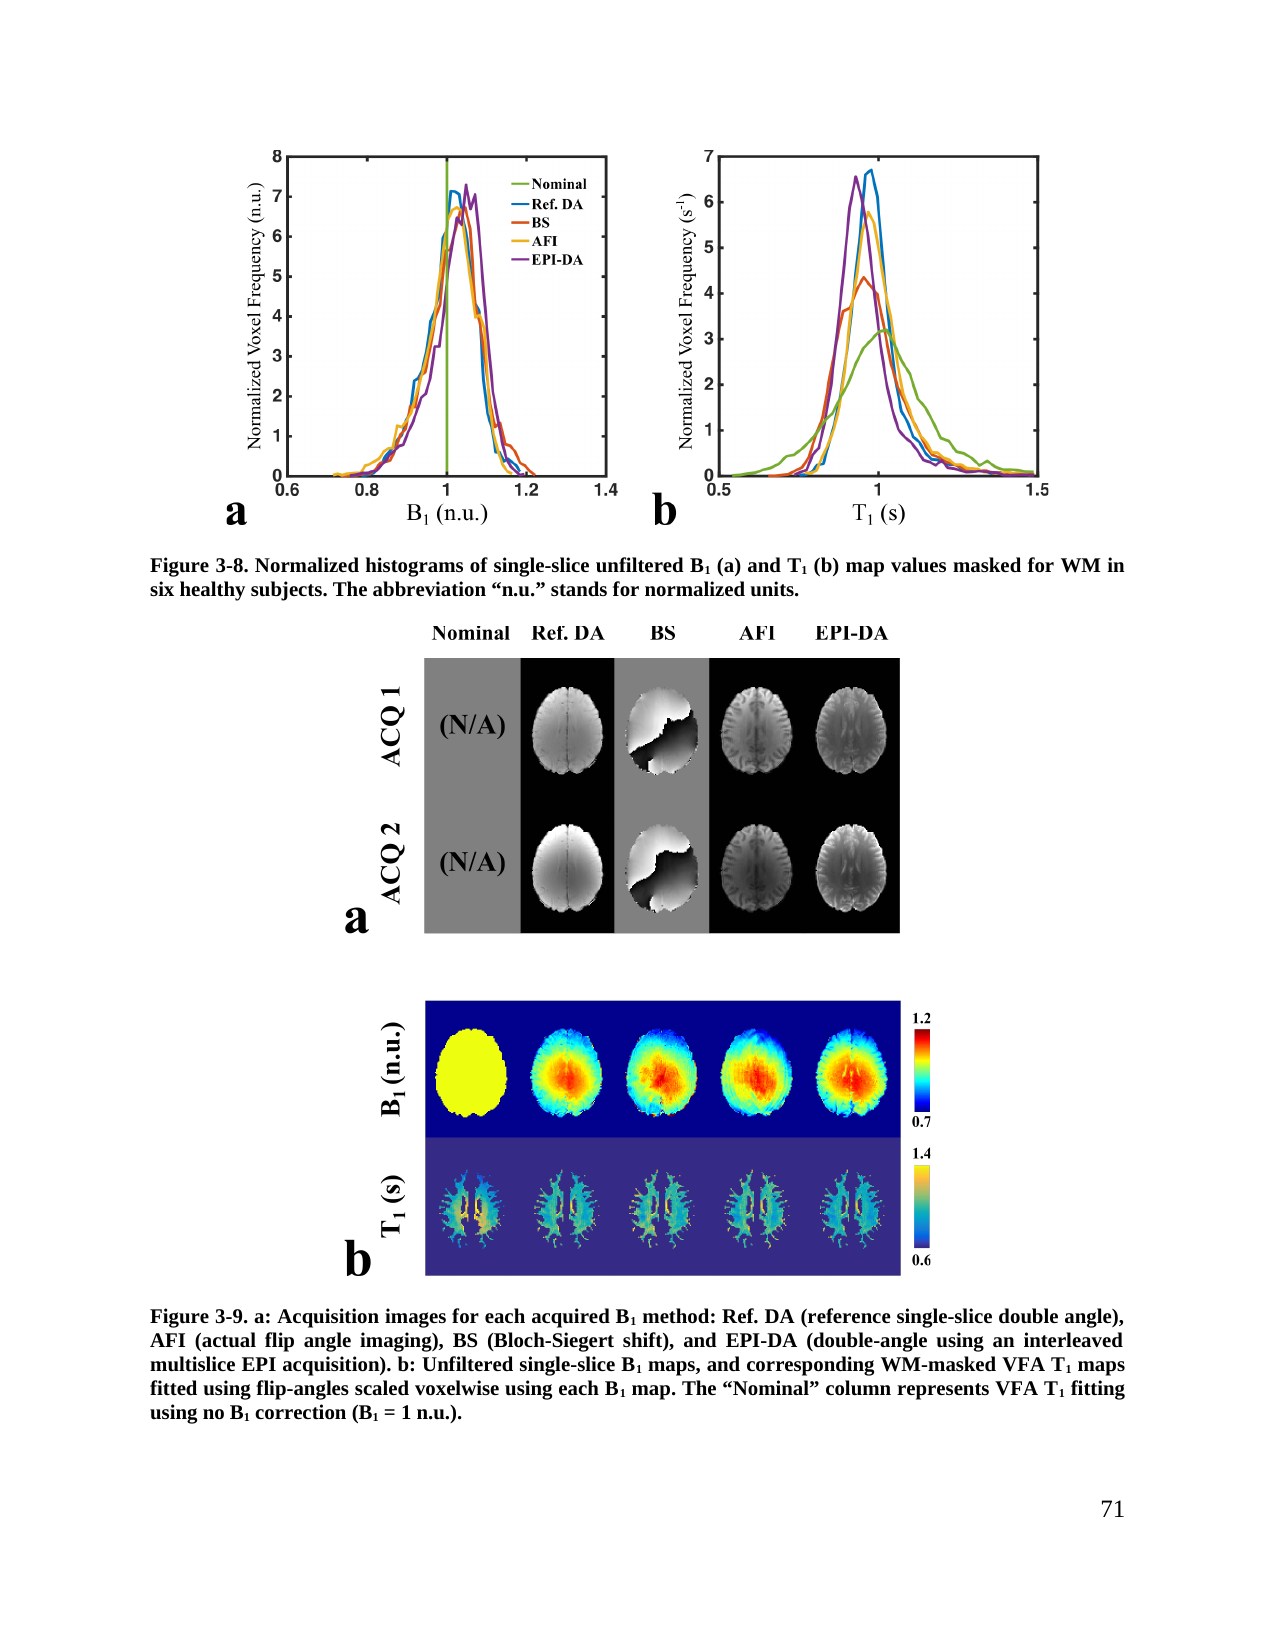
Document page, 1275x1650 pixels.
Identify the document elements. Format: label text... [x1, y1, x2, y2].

text Figure 3-3. a: Acquisition images for each acquired B1 method: Ref. DA (reference single-slice double angle), AFI (actual flip angle imaging), BS (Bloch-Siegert shift), and EPI-DA (double-angle using an interleaved multislice EPI acquisition). b: Unfiltered single-slice B1 maps, and corresponding WM-masked VFA T1 maps fitted using flip-angles scaled voxelwise using each B1 map. The “Nominal” column represents VFA T1 fitting using no B1 correction (B1 = 1 n.u.). [150, 1304, 1125, 1424]
text Figure 3-2. Normalized histograms of single-slice unfiltered B1 (a) and T1 (b) map values masked for WM in six healthy subjects. The abbreviation “n.u.” stands for normalized units. [150, 553, 1125, 601]
picture [226, 150, 1049, 525]
picture [344, 626, 931, 1276]
